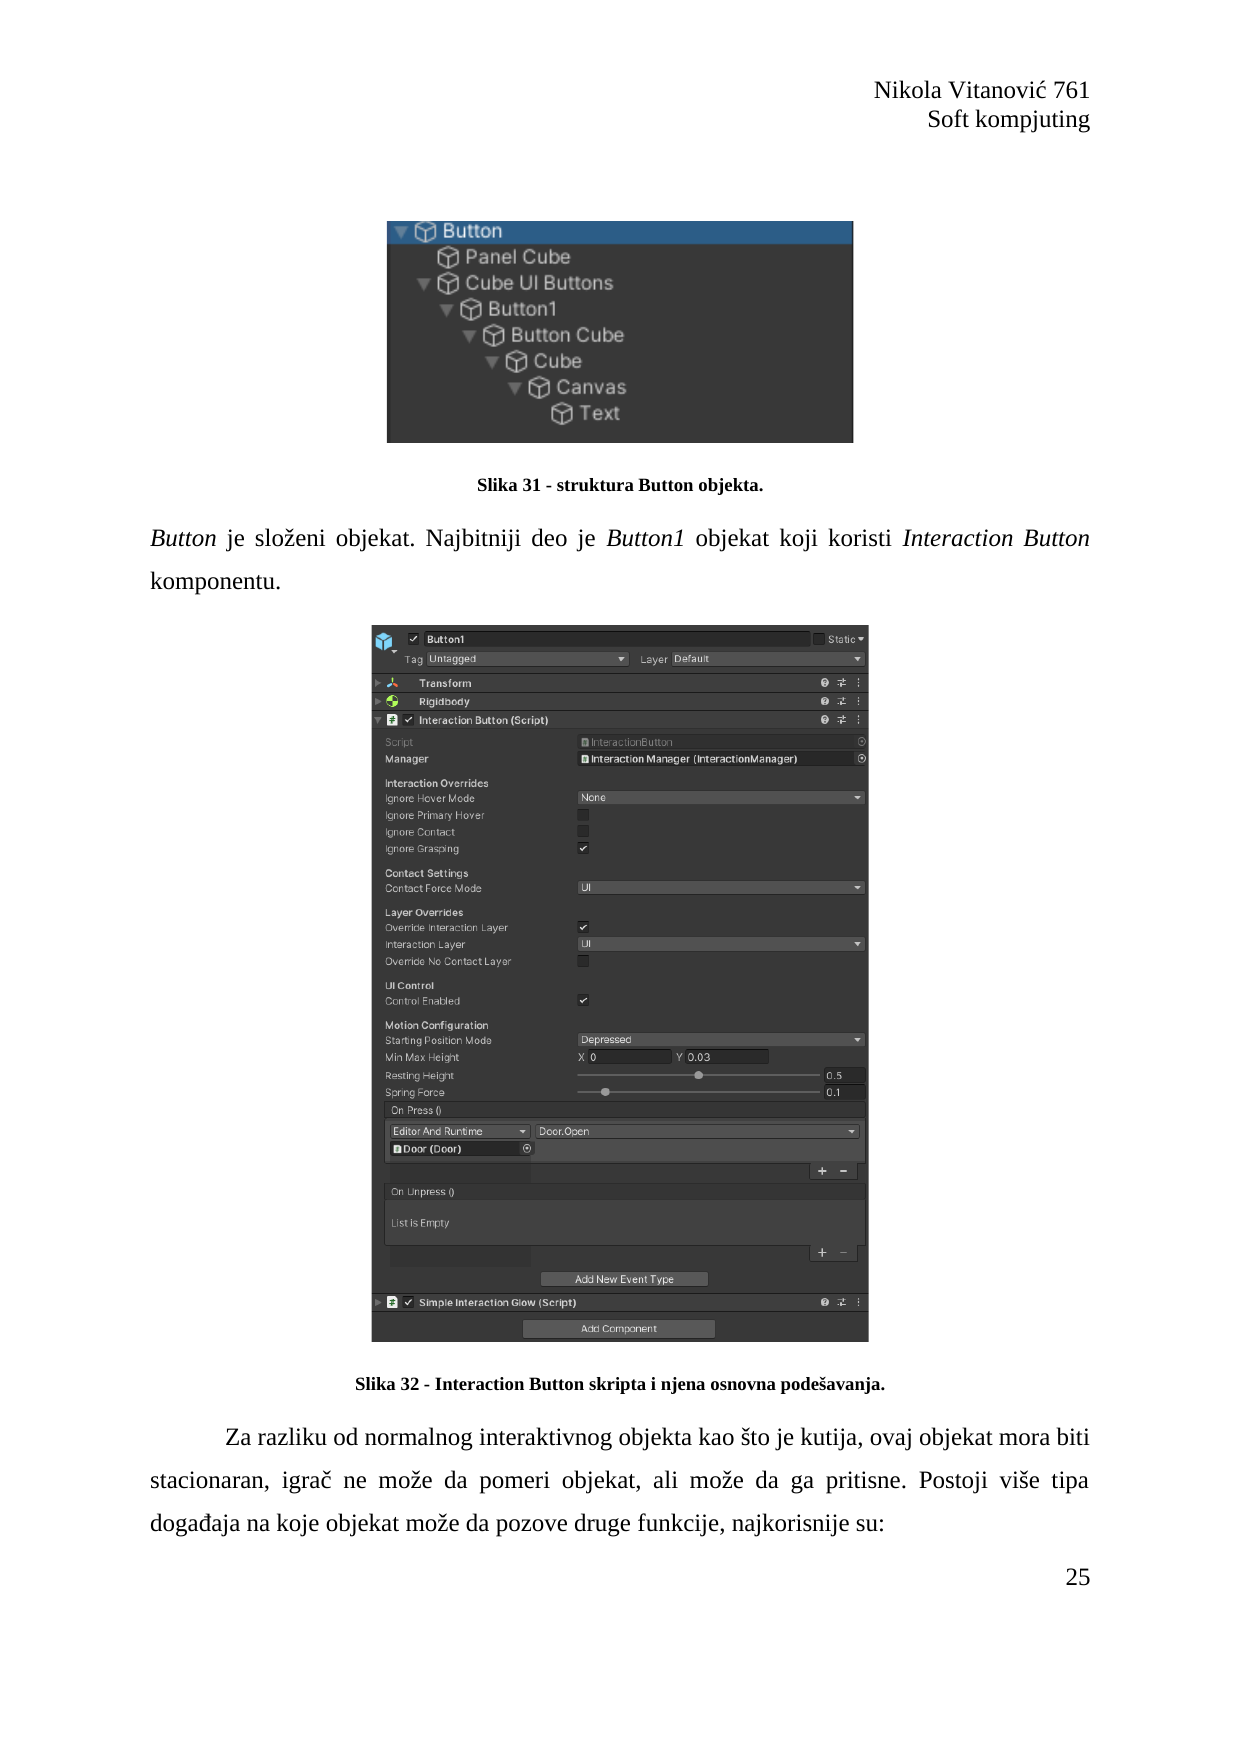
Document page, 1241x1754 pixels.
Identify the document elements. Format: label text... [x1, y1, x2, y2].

text Slika 32 - Interaction Button skripta i njena osnovna podešavanja. [150, 1373, 1090, 1394]
text Za razliku od normalnog interaktivnog objekta kao što je kutija, ovaj objekat mora biti stacionaran, igrač ne može da pomeri objekat, ali može da ga pritisne. Postoji više tipa događaja na koje objekat može da pozove druge funkcije, najkorisnije su: [150, 1422, 1090, 1537]
picture [386, 221, 854, 443]
picture [371, 625, 869, 1342]
text Button je složeni objekat. Najbitniji deo je Button1 objekat koji koristi Interaction Button komponentu. [150, 523, 1090, 595]
text Slika 31 - struktura Button objekta. [150, 474, 1090, 495]
